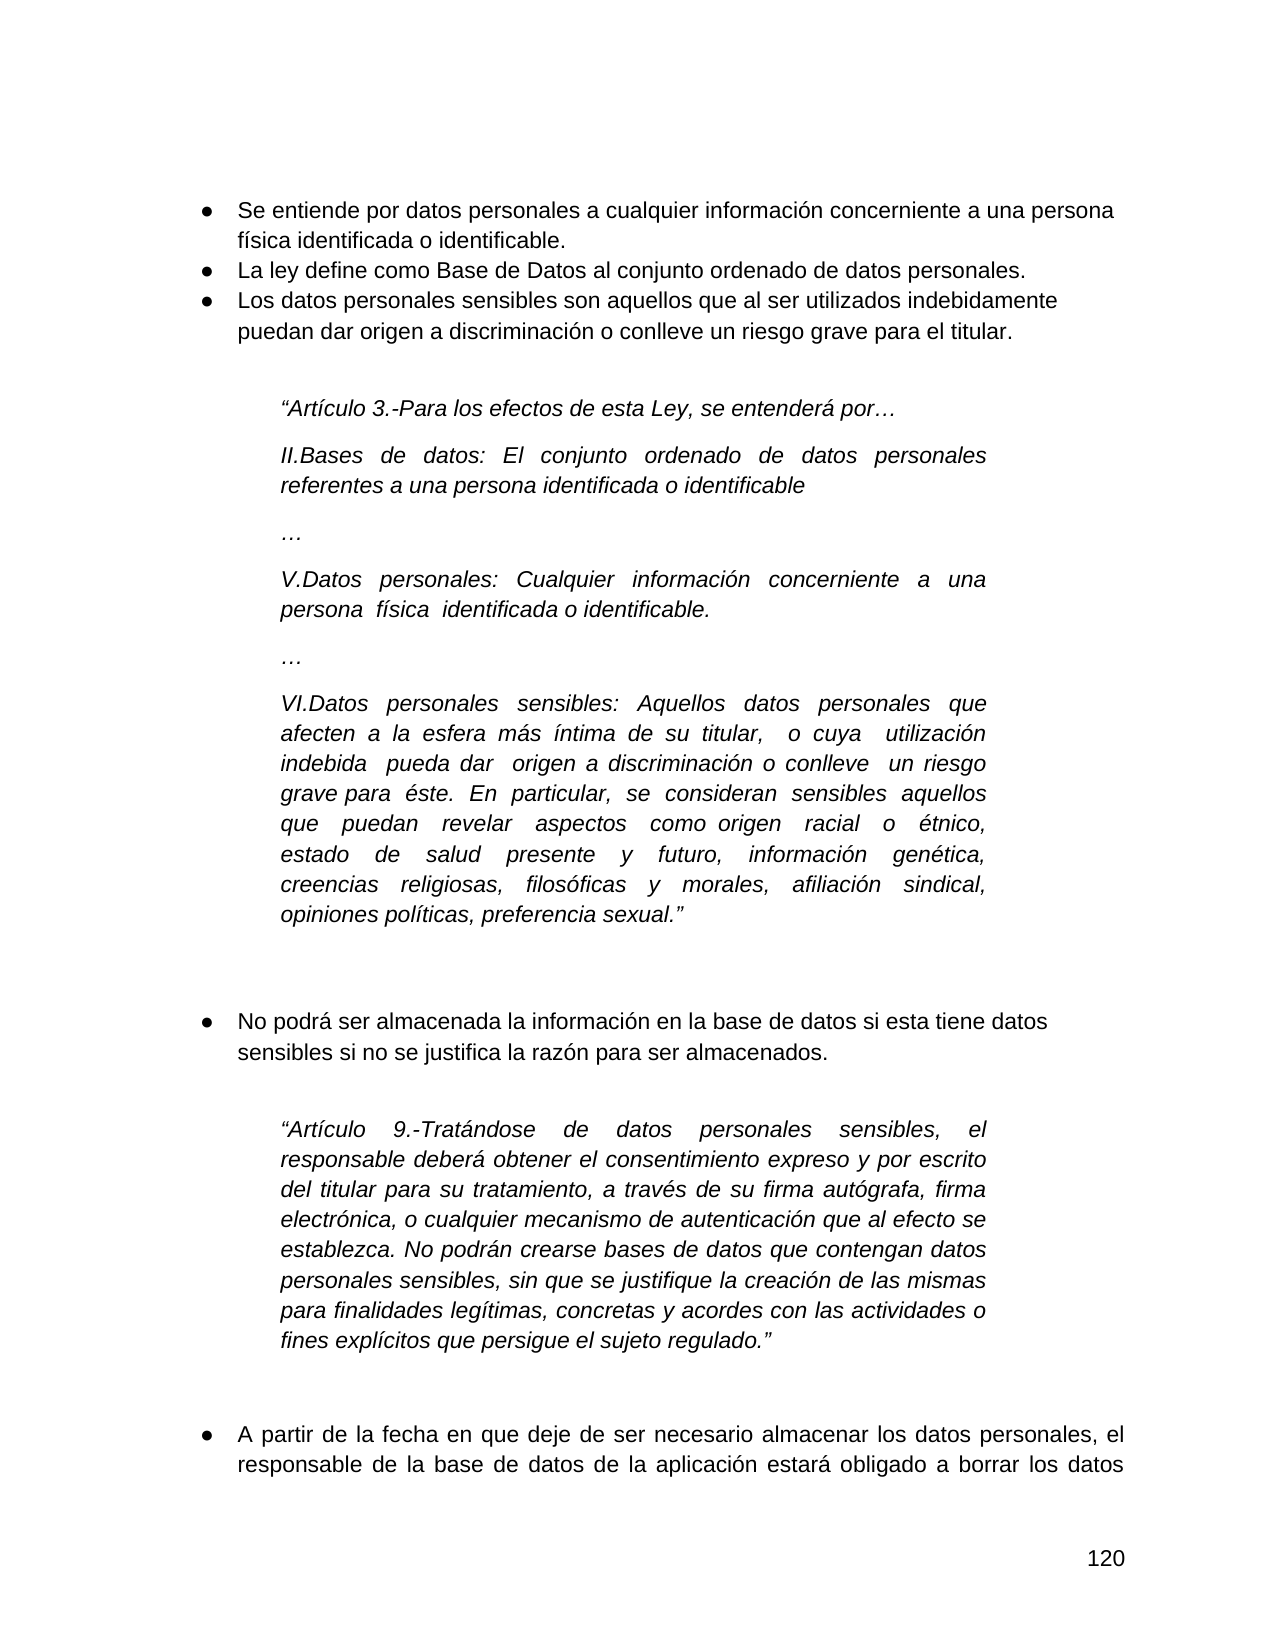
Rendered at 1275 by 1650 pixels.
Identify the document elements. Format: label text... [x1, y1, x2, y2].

text … [280, 643, 989, 669]
list No podrá ser almacenada la información en la base de datos si esta tiene datos sensibles si no se justifica la razón para ser almacenados. [200, 1008, 1125, 1065]
text … [280, 519, 989, 545]
text “Artículo 9.-Tratándose de datos personales sensibles, el responsable deberá obtener el consentimiento expreso y por escrito del titular para su tratamiento, a través de su firma autógrafa, firma electrónica, o cualquier mecanismo de autenticación que al efecto se establezca. No podrán crearse bases de datos que contengan datos personales sensibles, sin que se justifique la creación de las mismas para finalidades legítimas, concretas y acordes con las actividades o fines explícitos que persigue el sujeto regulado.” [280, 1116, 989, 1353]
text V.Datos personales: Cualquier información concerniente a una persona física identificada o identificable. [280, 566, 989, 622]
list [200, 1421, 1125, 1477]
list Se entiende por datos personales a cualquier información concerniente a una persona física identificada o identificable. [200, 197, 1125, 253]
text “Artículo 3.-Para los efectos de esta Ley, se entenderá por… [280, 395, 989, 421]
list Los datos personales sensibles son aquellos que al ser utilizados indebidamente puedan dar origen a discriminación o conlleve un riesgo grave para el titular. [200, 287, 1125, 344]
list La ley define como Base de Datos al conjunto ordenado de datos personales. [200, 257, 1125, 284]
text II.Bases de datos: El conjunto ordenado de datos personales referentes a una persona identificada o identificable [280, 442, 989, 498]
text VI.Datos personales sensibles: Aquellos datos personales que afecten a la esfera más íntima de su titular, o cuya utilización indebida pueda dar origen a discriminación o conlleve un riesgo grave para éste. En particular, se consideran sensibles aquellos que puedan revelar aspectos como origen racial o étnico, estado de salud presente y futuro, información genética, creencias religiosas, filosóficas y morales, afiliación sindical, opiniones políticas, preferencia sexual.” [280, 689, 989, 927]
